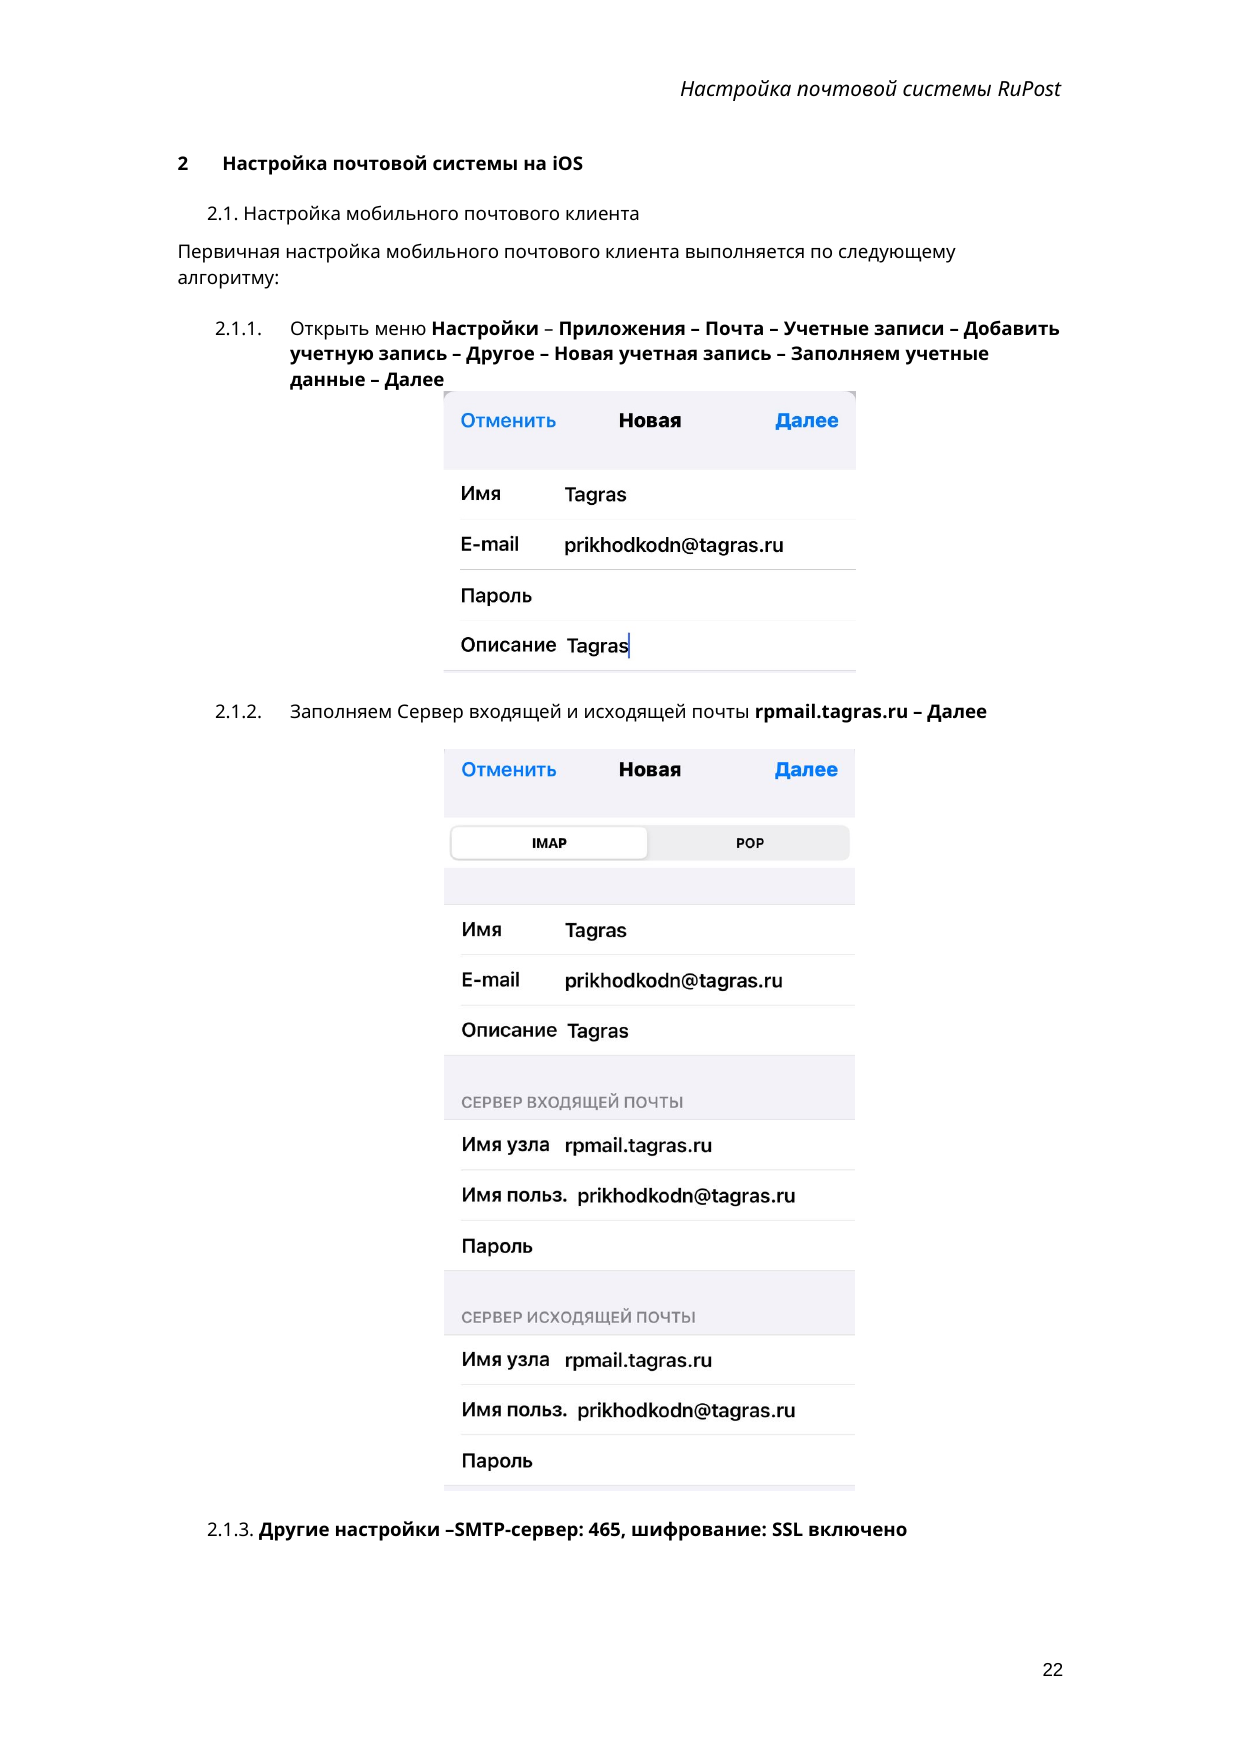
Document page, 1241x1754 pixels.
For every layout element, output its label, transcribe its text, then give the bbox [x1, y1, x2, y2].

subtitle Настройка почтовой системы на iOS [177, 150, 1063, 176]
list Заполняем Сервер входящей и исходящей почты rpmail.tagras.ru – Далее [215, 698, 1063, 724]
picture [444, 749, 855, 1491]
text 2.1.3. Другие настройки –SMTP-сервер: 465, шифрование: SSL включено [207, 1516, 1063, 1541]
text 2.1. Настройка мобильного почтового клиента [207, 201, 1063, 226]
text Первичная настройка мобильного почтового клиента выполняется по следующему алгоритму: [177, 238, 1063, 289]
picture [443, 391, 856, 673]
list Открыть меню Настройки – Приложения – Почта – Учетные записи – Добавить учетную запись – Другое – Новая учетная запись – Заполняем учетные данные – Далее [215, 315, 1063, 392]
